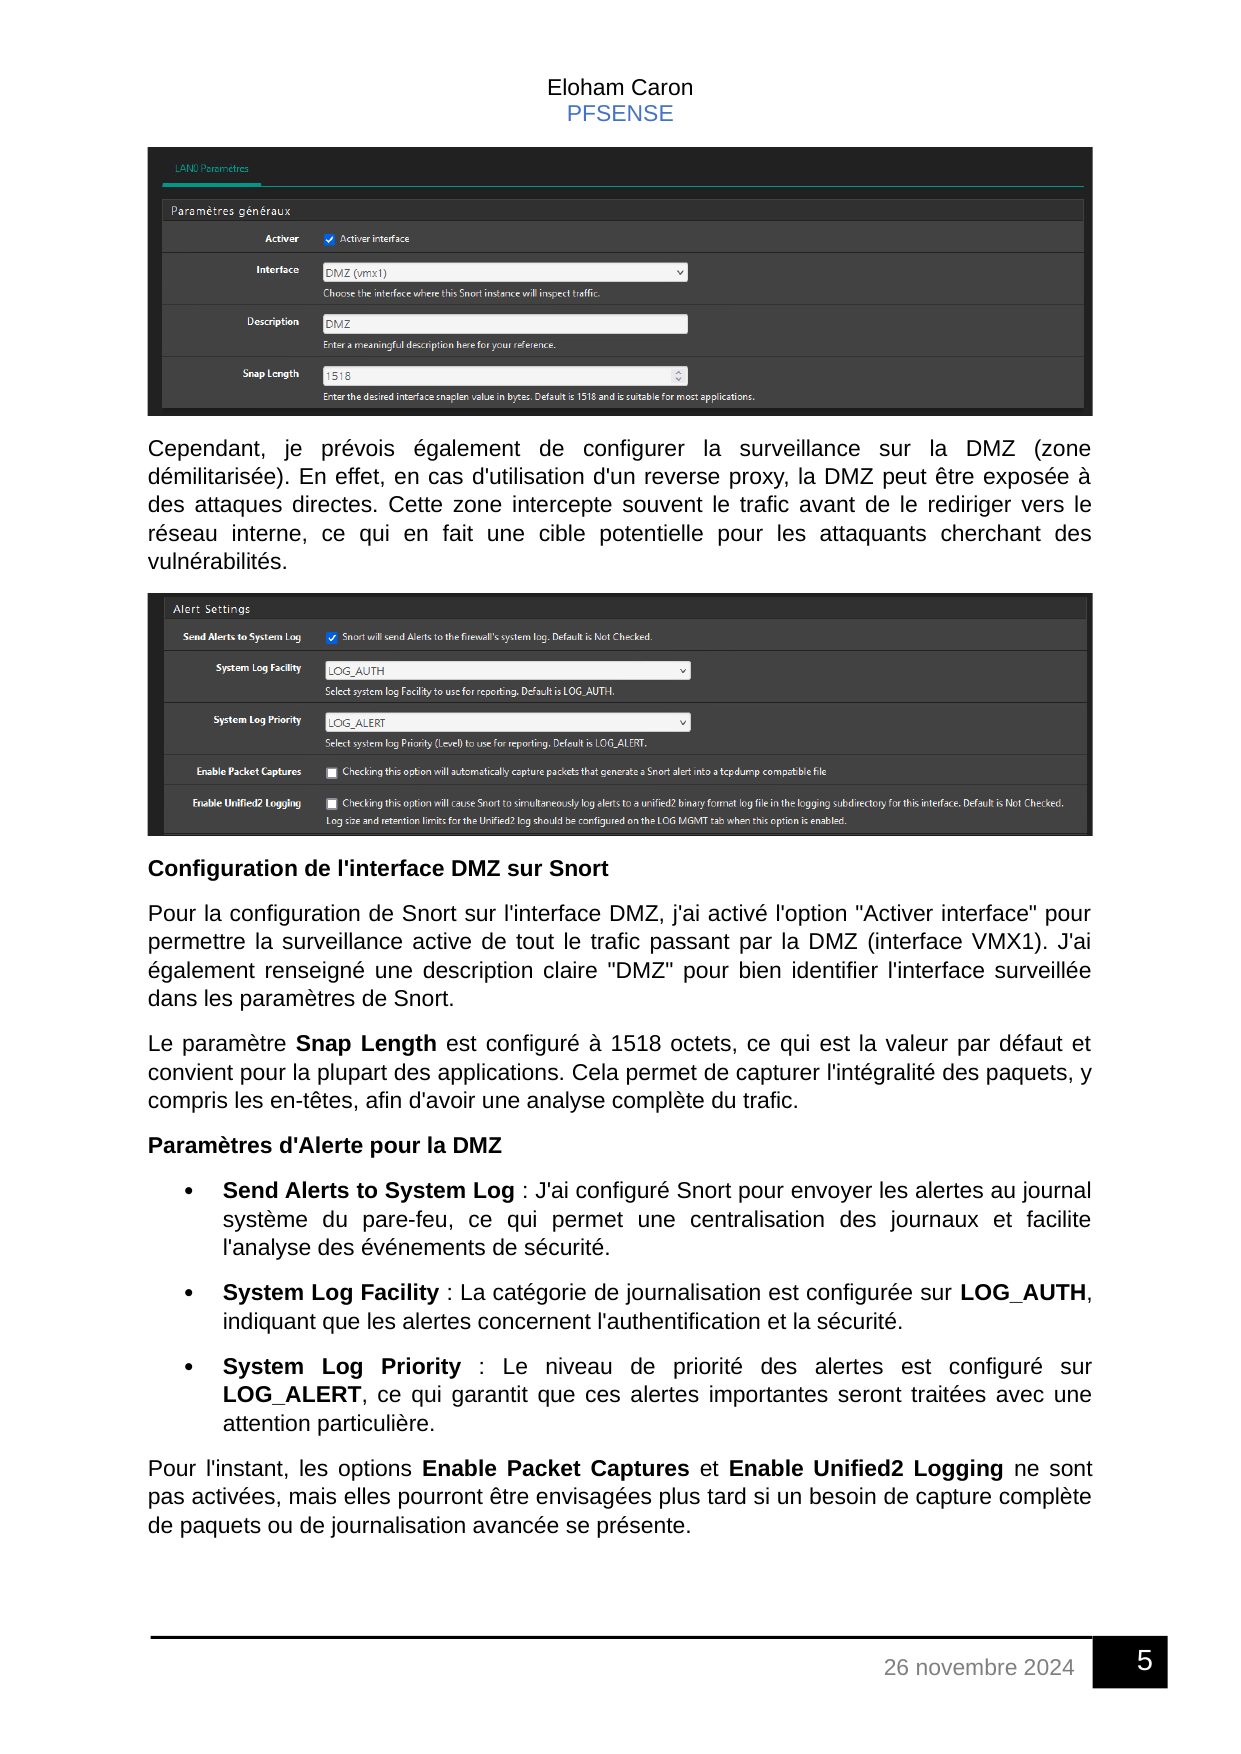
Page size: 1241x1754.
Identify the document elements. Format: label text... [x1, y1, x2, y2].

text Pour l'instant, les options Enable Packet Captures et Enable Unified2 Logging ne sont pas activées, mais elles pourront être envisagées plus tard si un besoin de capture complète de paquets ou de journalisation avancée se présente. [148, 1455, 1093, 1538]
text Configuration de l'interface DMZ sur Snort [148, 854, 1093, 881]
text Pour la configuration de Snort sur l'interface DMZ, j'ai activé l'option "Activer interface" pour permettre la surveillance active de tout le trafic passant par la DMZ (interface VMX1). J'ai également renseigné une description claire "DMZ" pour bien identifier l'interface surveillée dans les paramètres de Snort. [148, 900, 1093, 1011]
text Cependant, je prévois également de configurer la surveillance sur la DMZ (zone démilitarisée). En effet, en cas d'utilisation d'un reverse proxy, la DMZ peut être exposée à des attaques directes. Cette zone intercepte souvent le trafic avant de le rediriger vers le réseau interne, ce qui en fait une cible potentielle pour les attaquants cherchant des vulnérabilités. [148, 434, 1093, 574]
text Paramètres d'Alerte pour la DMZ [148, 1132, 1093, 1158]
text Le paramètre Snap Length est configuré à 1518 octets, ce qui est la valeur par défaut et convient pour la plupart des applications. Cela permet de capturer l'intégralité des paquets, y compris les en-têtes, afin d'avoir une analyse complète du trafic. [148, 1030, 1093, 1113]
picture [147, 147, 1093, 416]
picture [147, 593, 1093, 836]
list Send Alerts to System Log : J'ai configuré Snort pour envoyer les alertes au journal système du pare-feu, ce qui permet une centralisation des journaux et facilite l'analyse des événements de sécurité. [185, 1177, 1093, 1260]
list System Log Facility : La catégorie de journalisation est configurée sur LOG_AUTH, indiquant que les alertes concernent l'authentification et la sécurité. [185, 1279, 1093, 1334]
list System Log Priority : Le niveau de priorité des alertes est configuré sur LOG_ALERT, ce qui garantit que ces alertes importantes seront traitées avec une attention particulière. [185, 1353, 1093, 1436]
